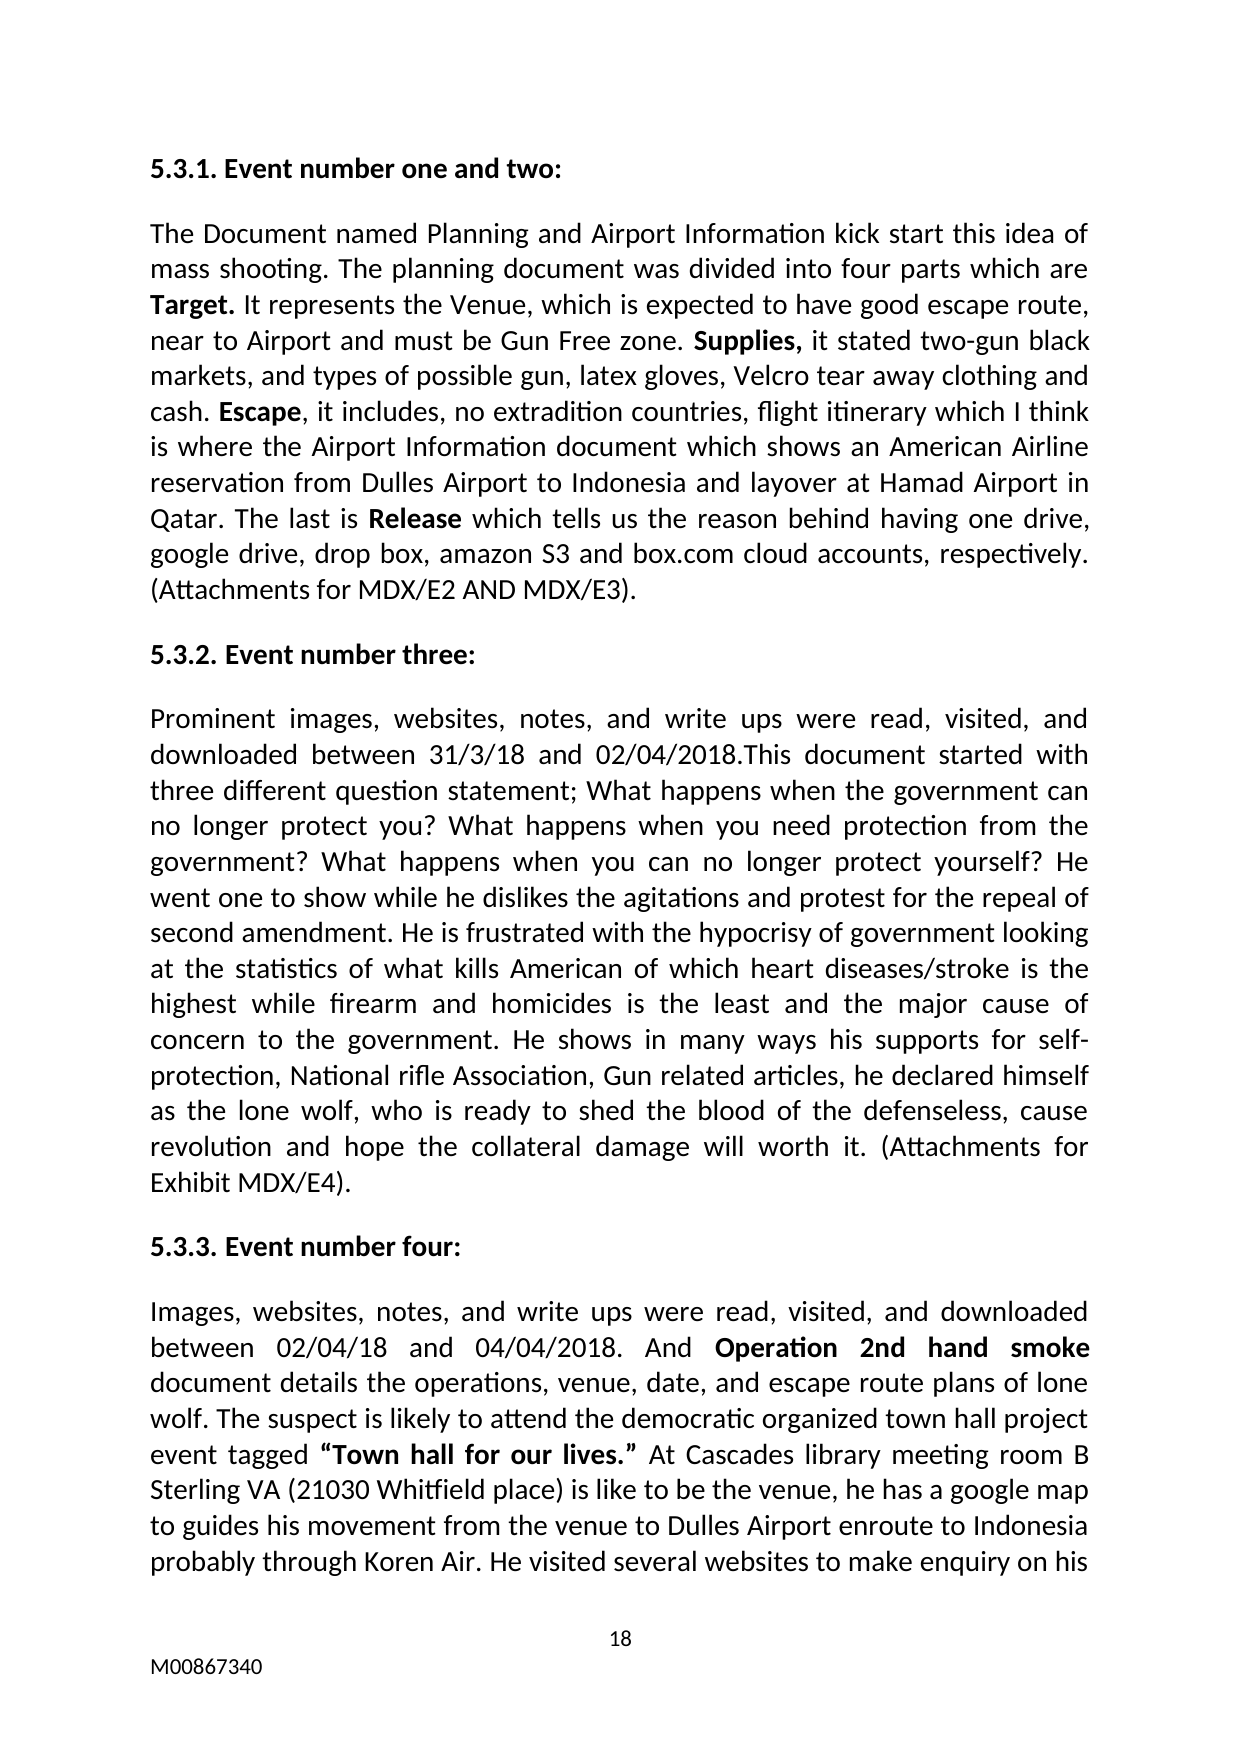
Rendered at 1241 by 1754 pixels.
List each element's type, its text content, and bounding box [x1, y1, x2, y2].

subtitle Event number three: [150, 636, 1090, 671]
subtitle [150, 1293, 1090, 1578]
subtitle Prominent images, websites, notes, and write ups were read, visited, and downloaded between 31/3/18 and 02/04/2018.This document started with three different question statement; What happens when the government can no longer protect you? What happens when you need protection from the government? What happens when you can no longer protect yourself? He went one to show while he dislikes the agitations and protest for the repeal of second amendment. He is frustrated with the hypocrisy of government looking at the statistics of what kills American of which heart diseases/stroke is the highest while firearm and homicides is the least and the major cause of concern to the government. He shows in many ways his supports for self-protection, National rifle Association, Gun related articles, he declared himself as the lone wolf, who is ready to shed the blood of the defenseless, cause revolution and hope the collateral damage will worth it. (Attachments for Exhibit MDX/E4). [150, 701, 1090, 1199]
subtitle The Document named Planning and Airport Information kick start this idea of mass shooting. The planning document was divided into four parts which are Target. It represents the Venue, which is expected to have good escape route, near to Airport and must be Gun Free zone. Supplies, it stated two-gun black markets, and types of possible gun, latex gloves, Velcro tear away clothing and cash. Escape, it includes, no extradition countries, flight itinerary which I think is where the Airport Information document which shows an American Airline reservation from Dulles Airport to Indonesia and layover at Hamad Airport in Qatar. The last is Release which tells us the reason behind having one drive, google drive, drop box, amazon S3 and box.com cloud accounts, respectively. (Attachments for MDX/E2 AND MDX/E3). [150, 215, 1090, 607]
subtitle 5.3.1. Event number one and two: [150, 150, 1090, 186]
subtitle Event number four: [150, 1228, 1090, 1264]
